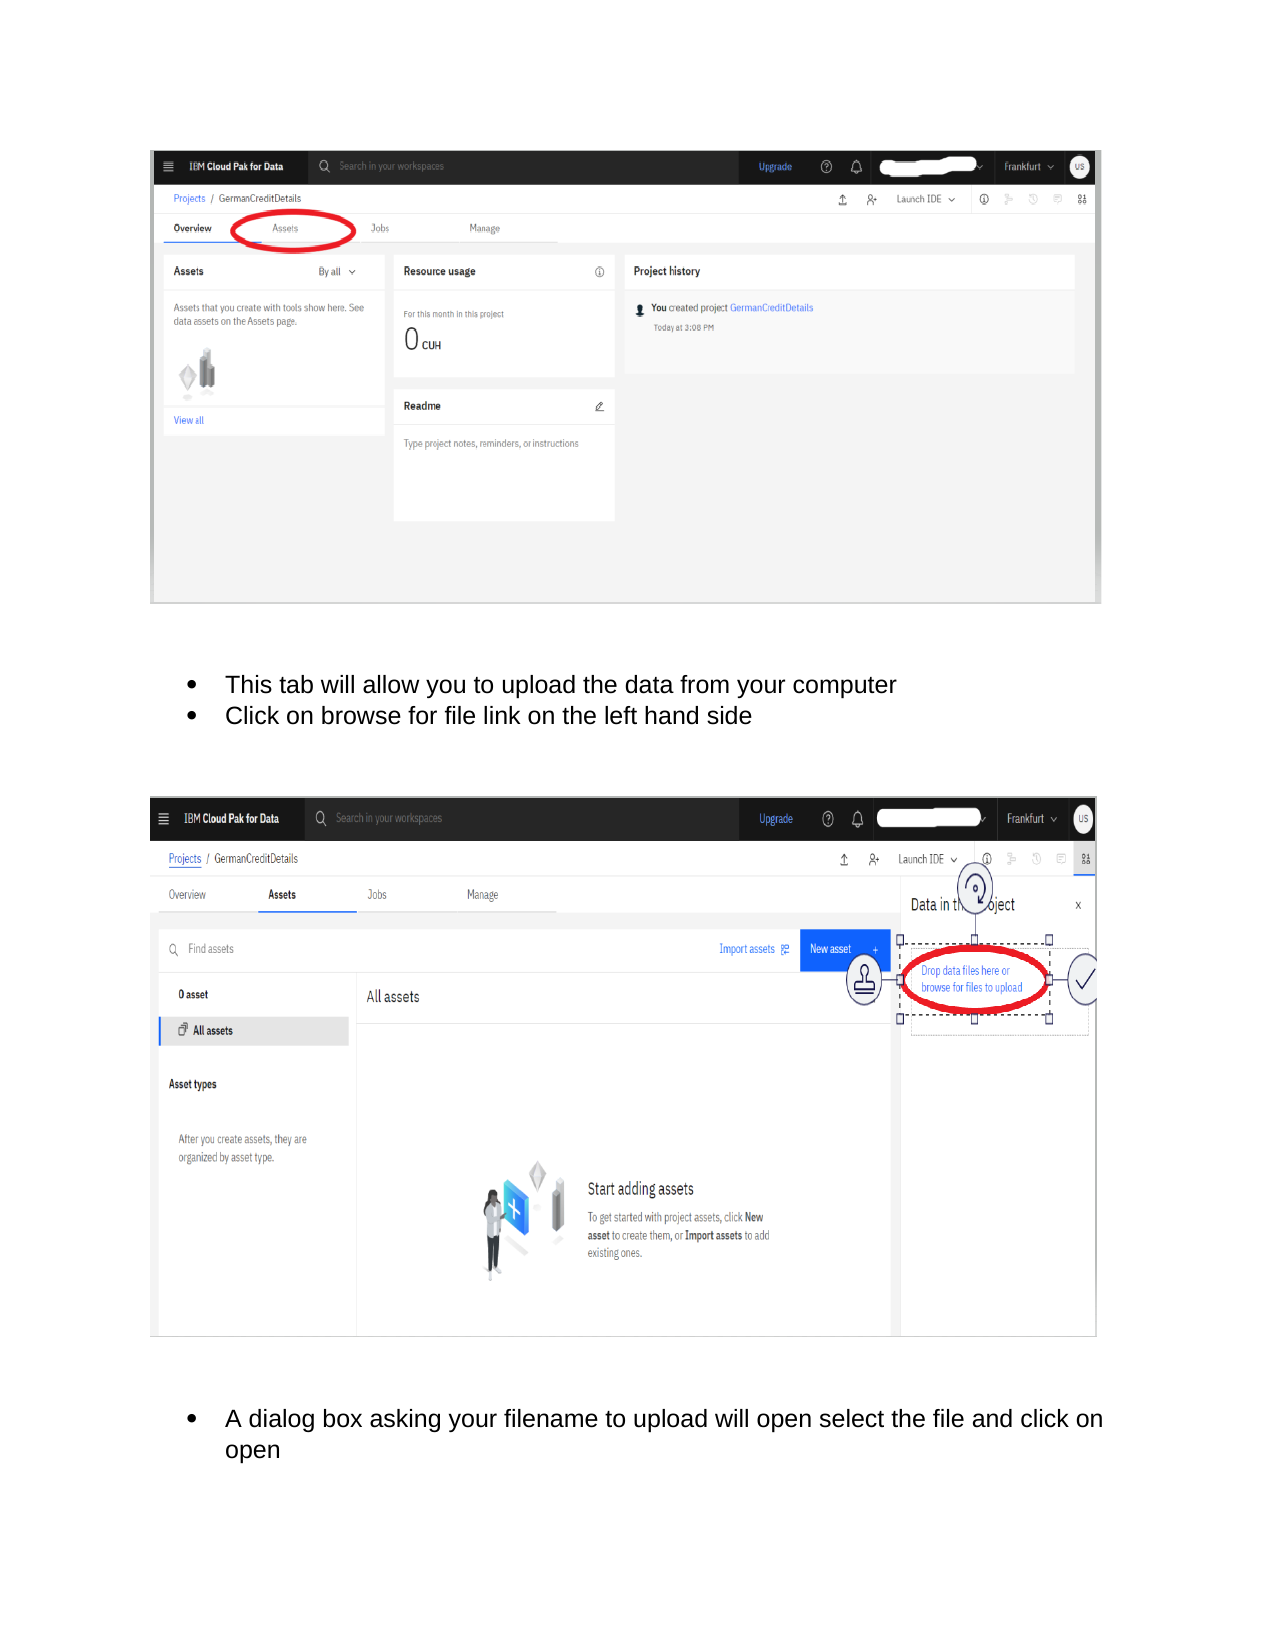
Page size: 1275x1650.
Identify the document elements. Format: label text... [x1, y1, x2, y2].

list Click on browse for file link on the left hand side [187, 701, 1125, 730]
picture [150, 150, 1102, 604]
picture [150, 796, 1097, 1337]
list This tab will allow you to upload the data from your computer [187, 670, 1125, 698]
list A dialog box asking your filename to upload will open select the file and click on open [187, 1403, 1125, 1463]
